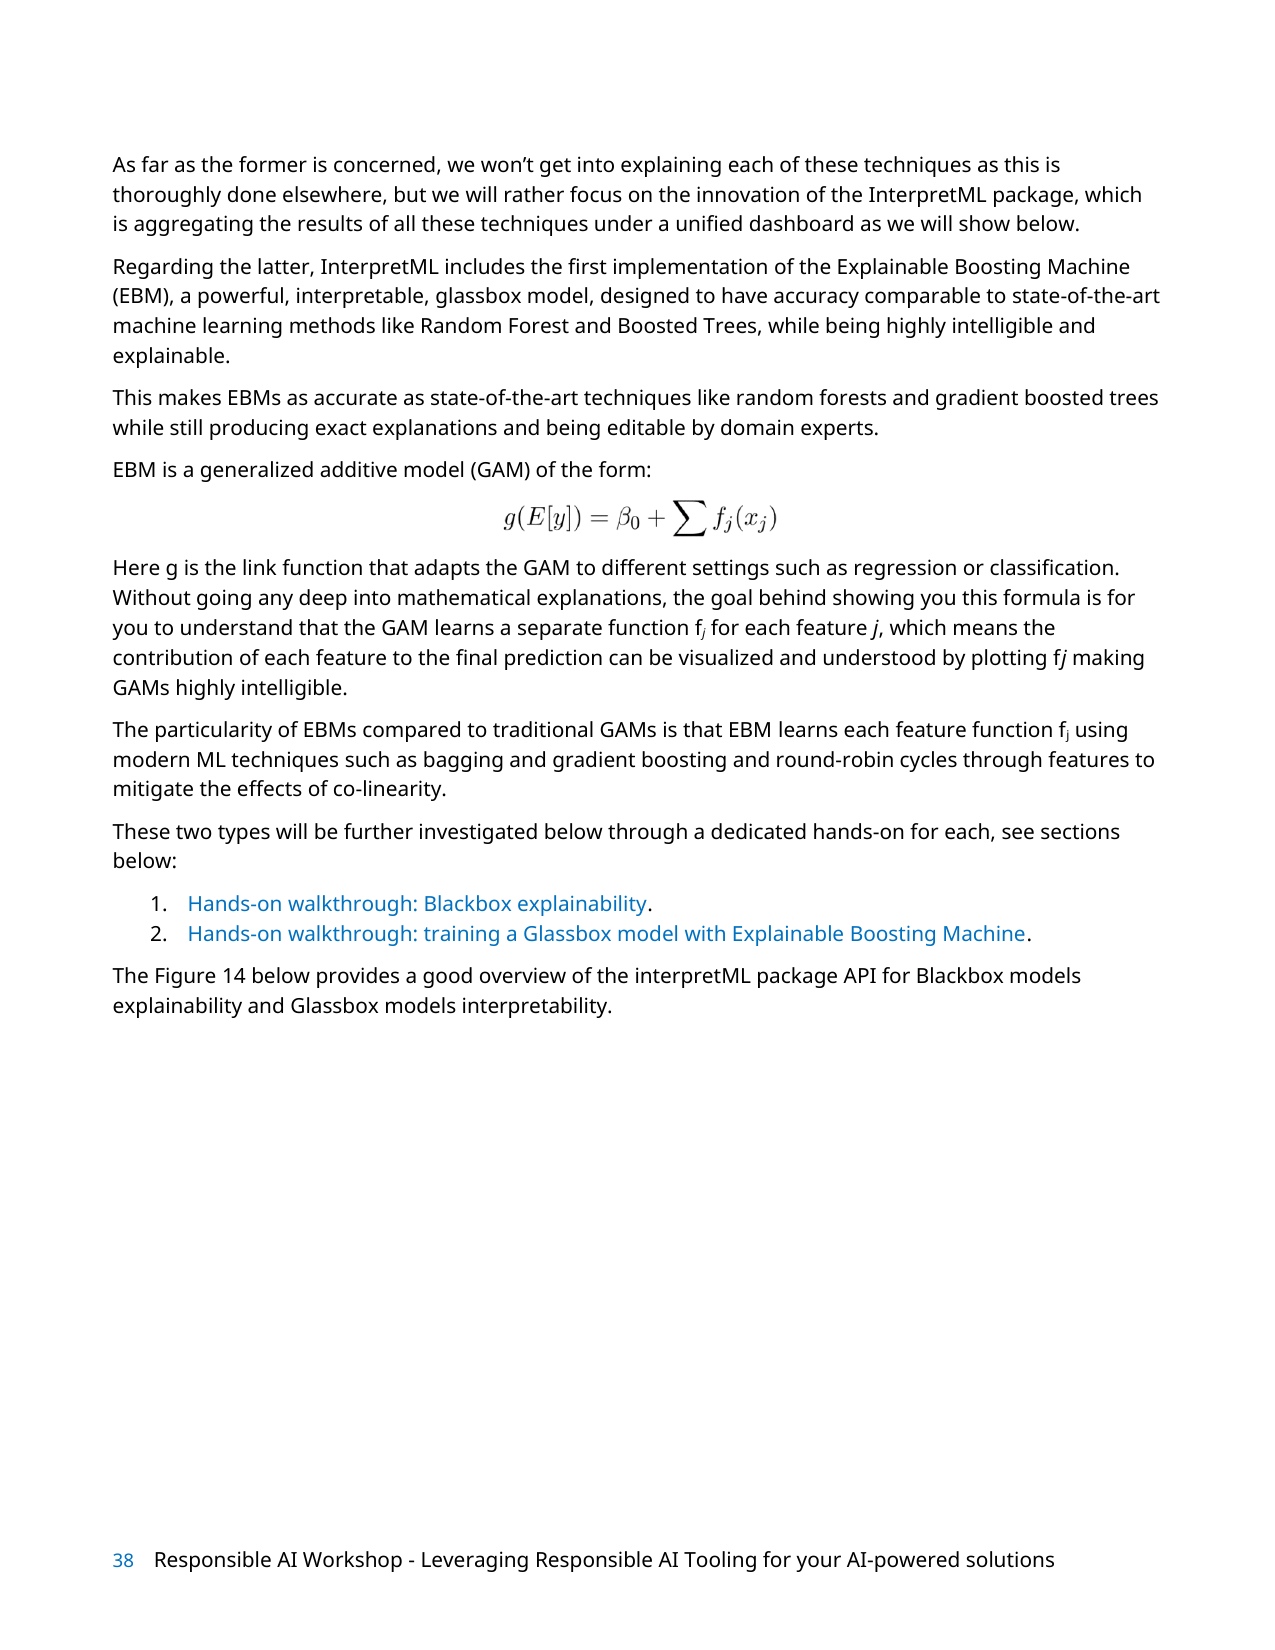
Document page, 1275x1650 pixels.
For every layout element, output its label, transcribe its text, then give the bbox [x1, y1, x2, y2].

text This makes EBMs as accurate as state-of-the-art techniques like random forests and gradient boosted trees while still producing exact explanations and being editable by domain experts. [112, 383, 1162, 442]
list Hands-on walkthrough: Blackbox explainability. [150, 889, 1162, 917]
text Regarding the latter, InterpretML includes the first implementation of the Explainable Boosting Machine (EBM), a powerful, interpretable, glassbox model, designed to have accuracy comparable to state-of-the-art machine learning methods like Random Forest and Boosted Trees, while being highly intelligible and explainable. [112, 252, 1162, 370]
text The Figure 14 below provides a good overview of the interpretML package API for Blackbox models explainability and Glassbox models interpretability. [112, 961, 1162, 1019]
text These two types will be further investigated below through a dedicated hands-on for each, see sections below: [112, 817, 1162, 875]
text The particularity of EBMs compared to traditional GAMs is that EBM learns each feature function fj using modern ML techniques such as bagging and gradient boosting and round-robin cycles through features to mitigate the effects of co-linearity. [112, 715, 1162, 803]
list Hands-on walkthrough: training a Glassbox model with Explainable Boosting Machine. [150, 919, 1162, 947]
text Here g is the link function that adapts the GAM to different settings such as regression or classification. Without going any deep into mathematical explanations, the goal behind showing you this formula is for you to understand that the GAM learns a separate function fj for each feature j, which means the contribution of each feature to the final prediction can be visualized and understood by plotting fj making GAMs highly intelligible. [112, 553, 1162, 701]
text As far as the former is concerned, we won’t get into explaining each of these techniques as this is thoroughly done elsewhere, but we will rather focus on the innovation of the InterpretML package, which is aggregating the results of all these techniques under a unified dashboard as we will show below. [112, 150, 1162, 238]
text EBM is a generalized additive model (GAM) of the form: [112, 456, 1162, 484]
picture [497, 497, 779, 540]
